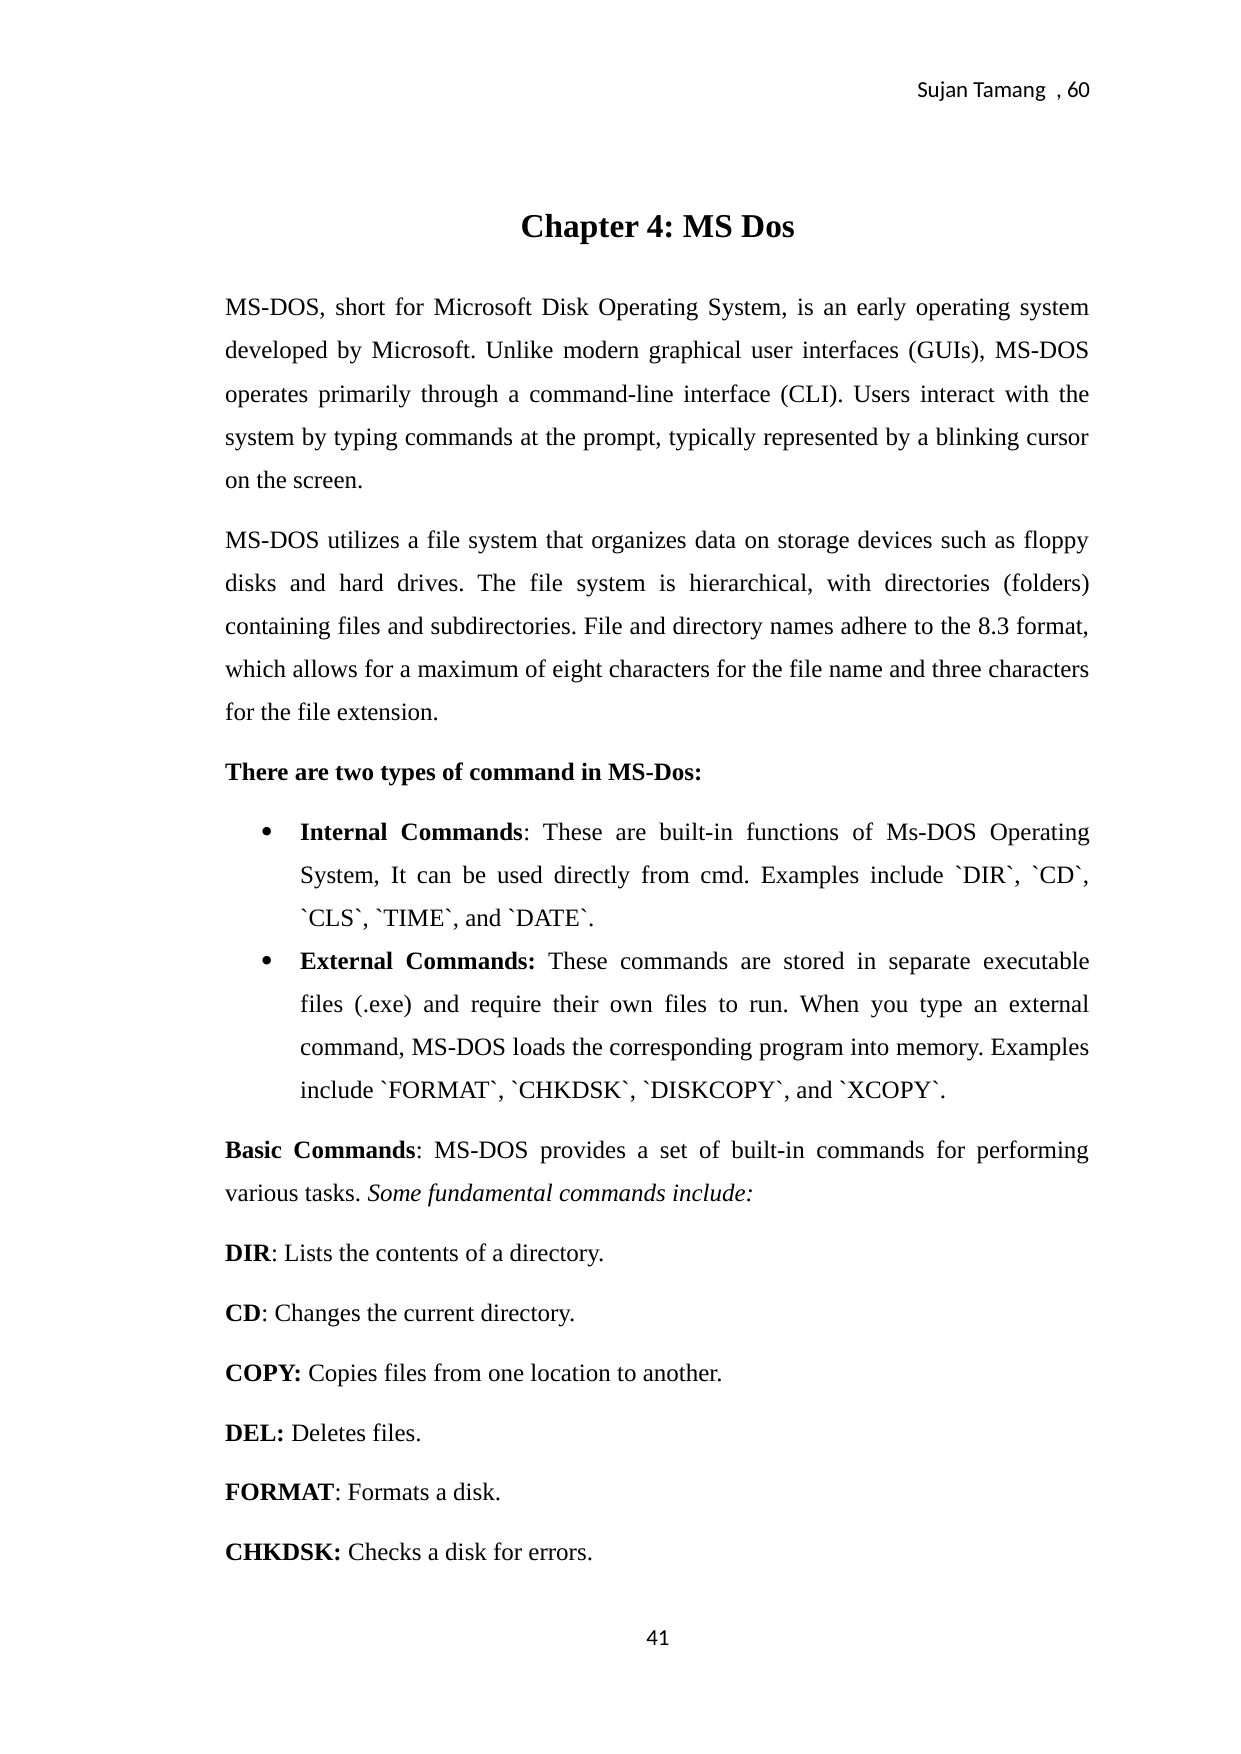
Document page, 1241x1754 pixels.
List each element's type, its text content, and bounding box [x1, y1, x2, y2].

text DEL: Deletes files. [225, 1418, 1090, 1446]
text COPY: Copies files from one location to another. [225, 1358, 1090, 1387]
text There are two types of command in MS-Dos: [225, 757, 1090, 786]
list Internal Commands: These are built-in functions of Ms-DOS Operating System, It can be used directly from cmd. Examples include `DIR`, `CD`, `CLS`, `TIME`, and `DATE`. [262, 817, 1090, 932]
list External Commands: These commands are stored in separate executable files (.exe) and require their own files to run. When you type an external command, MS-DOS loads the corresponding program into memory. Examples include `FORMAT`, `CHKDSK`, `DISKCOPY`, and `XCOPY`. [262, 946, 1090, 1104]
text CHKDSK: Checks a disk for errors. [225, 1537, 1090, 1566]
text Basic Commands: MS-DOS provides a set of built-in commands for performing various tasks. Some fundamental commands include: [225, 1135, 1090, 1207]
text MS-DOS, short for Microsoft Disk Operating System, is an early operating system developed by Microsoft. Unlike modern graphical user interfaces (GUIs), MS-DOS operates primarily through a command-line interface (CLI). Users interact with the system by typing commands at the prompt, typically represented by a blinking cursor on the screen. [225, 292, 1090, 494]
text DIR: Lists the contents of a directory. [225, 1238, 1090, 1267]
text CD: Changes the current directory. [225, 1298, 1090, 1327]
text MS-DOS utilizes a file system that organizes data on storage devices such as floppy disks and hard drives. The file system is hierarchical, with directories (folders) containing files and subdirectories. File and directory names adhere to the 8.3 format, which allows for a maximum of eight characters for the file name and three characters for the file extension. [225, 525, 1090, 726]
subtitle Chapter 4: MS Dos [225, 206, 1090, 244]
text FORMAT: Formats a disk. [225, 1477, 1090, 1506]
